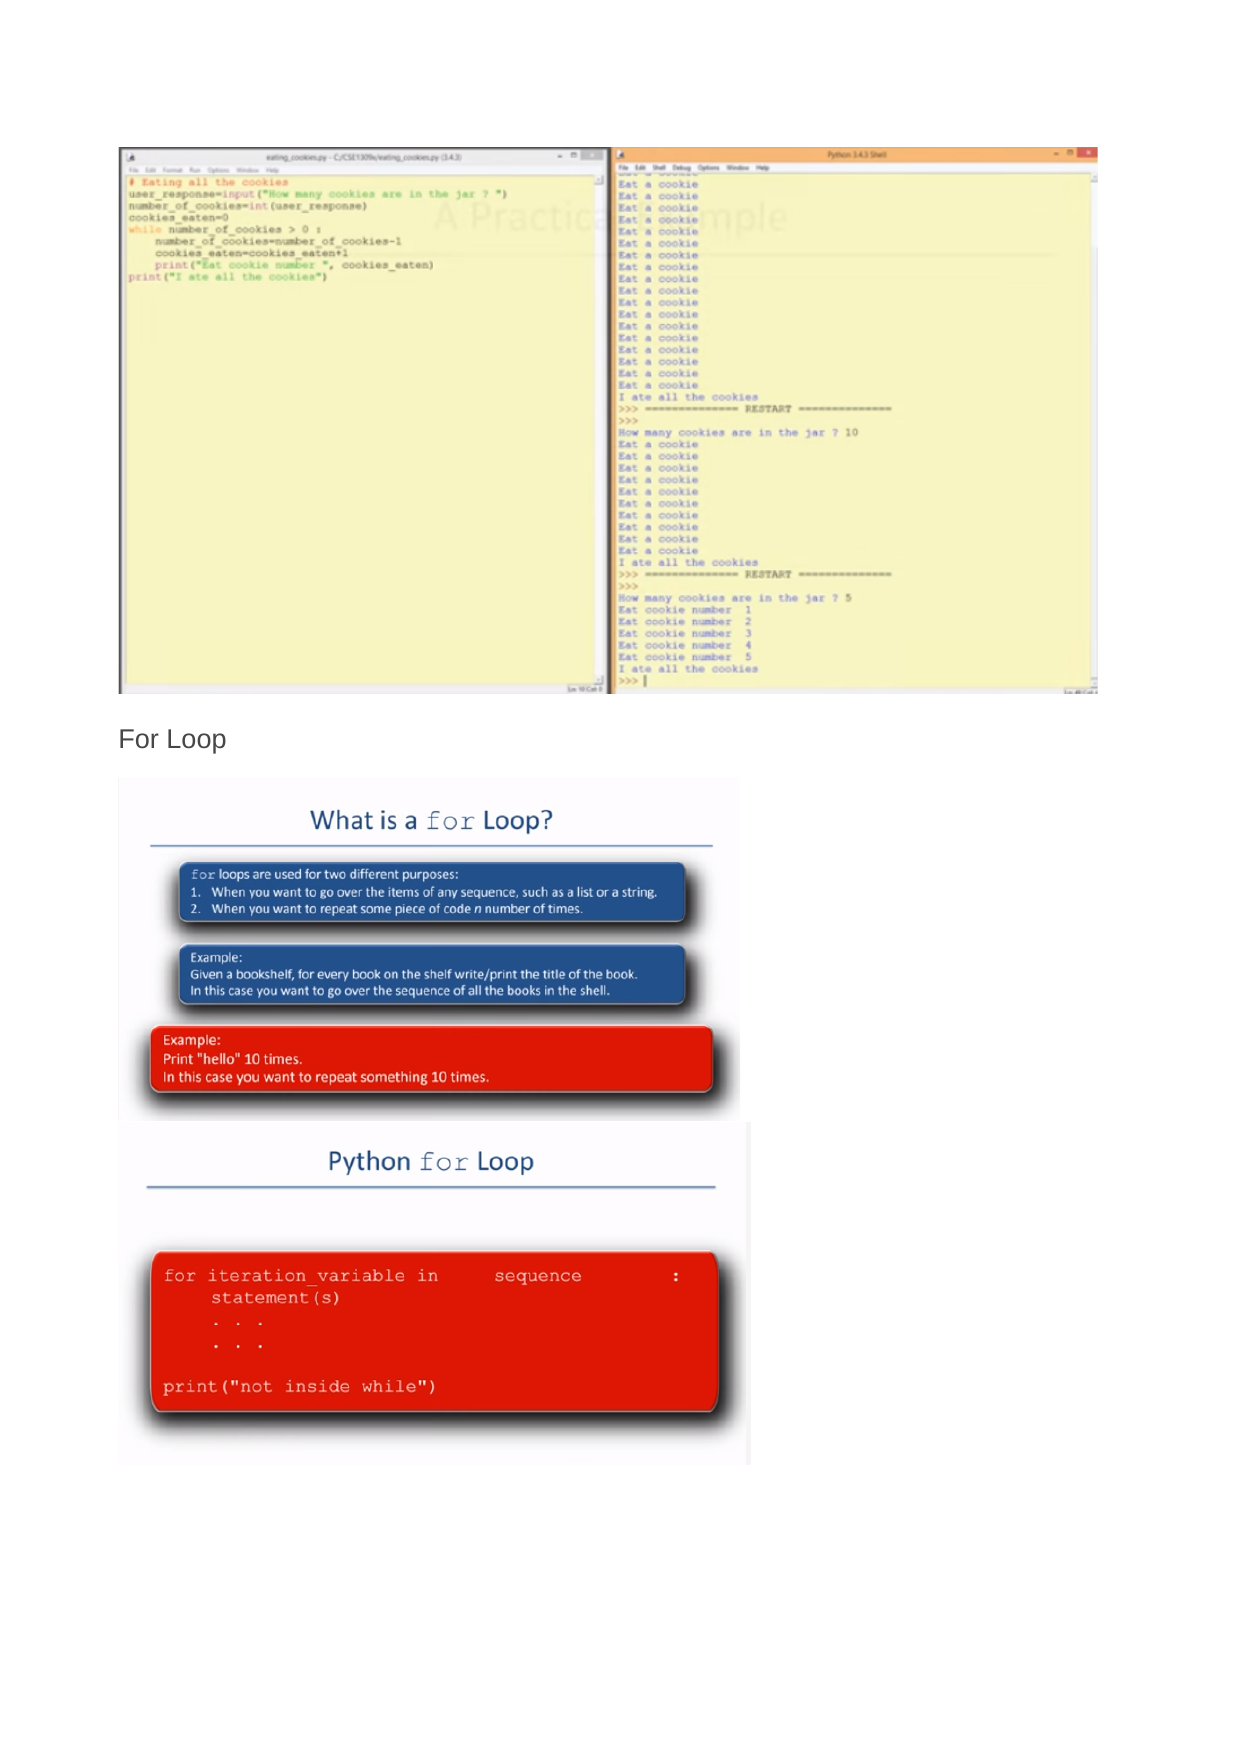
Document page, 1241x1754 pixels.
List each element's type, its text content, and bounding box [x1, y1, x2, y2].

picture [118, 1122, 751, 1465]
picture [118, 777, 740, 1121]
subtitle For Loop [118, 719, 1122, 754]
picture [118, 147, 1098, 694]
